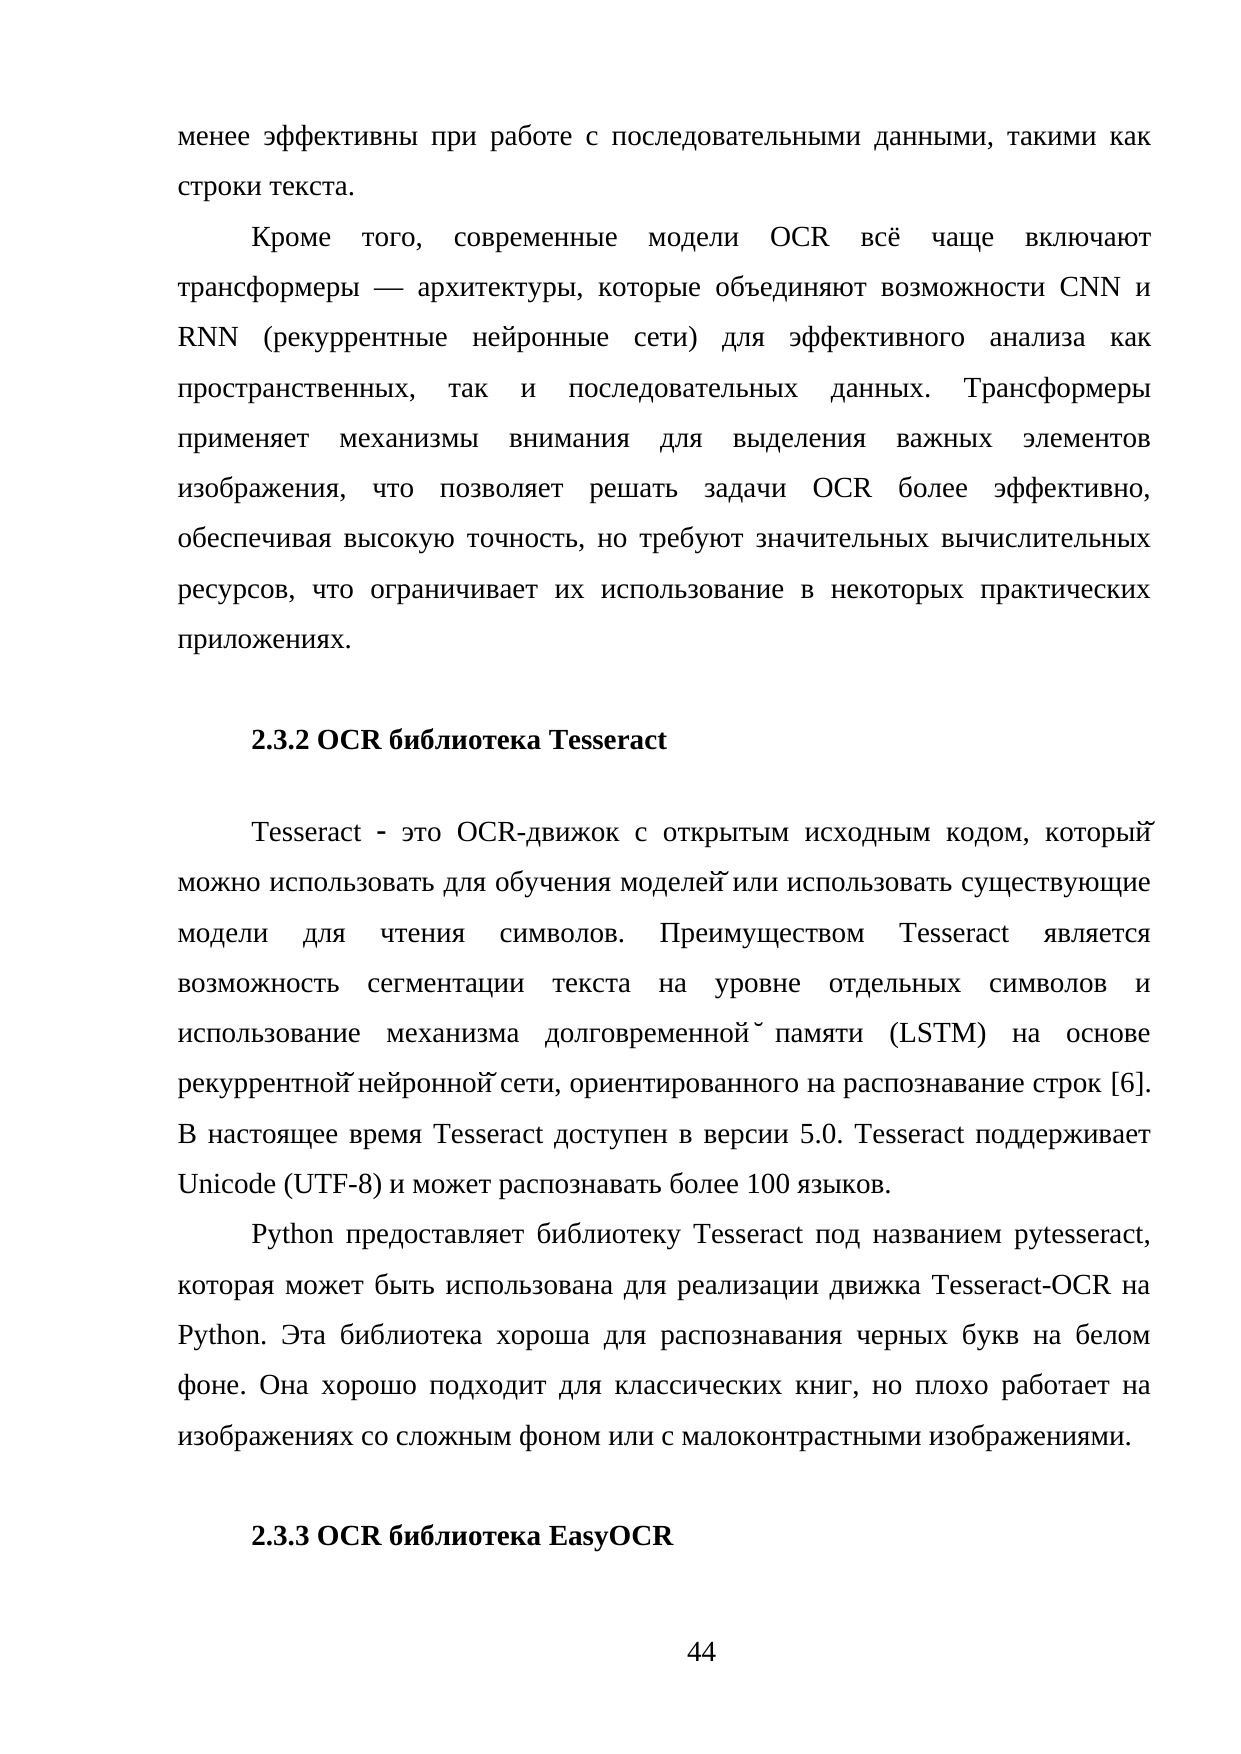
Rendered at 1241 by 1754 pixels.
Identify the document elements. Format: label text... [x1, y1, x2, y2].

text Python предоставляет библиотеку Tesseract под названием pytesseract, которая может быть использована для реализации движка Tesseract-OCR на Python. Эта библиотека хороша для распознавания черных букв на белом фоне. Она хорошо подходит для классических книг, но плохо работает на изображениях со сложным фоном или с малоконтрастными изображениями. [177, 1217, 1152, 1451]
text Кроме того, современные модели OCR всё чаще включают трансформеры — архитектуры, которые объединяют возможности CNN и RNN (рекуррентные нейронные сети) для эффективного анализа как пространственных, так и последовательных данных. Трансформеры применяет механизмы внимания для выделения важных элементов изображения, что позволяет решать задачи OCR более эффективно, обеспечивая высокую точность, но требуют значительных вычислительных ресурсов, что ограничивает их использование в некоторых практических приложениях. [177, 219, 1152, 655]
subtitle 2.3.2 OCR библиотека Tesseract [177, 722, 1152, 755]
subtitle 2.3.3 OCR библиотека EasyOCR [177, 1518, 1152, 1552]
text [177, 118, 1152, 202]
text Tesseract это OCR-движок с открытым исходным кодом, который̆ можно использовать для обучения моделей̆ или использовать существующие модели для чтения символов. Преимуществом Tesseract является возможность сегментации текста на уровне отдельных символов и использование механизма долговременной̆ памяти (LSTM) на основе рекуррентной̆ нейронной̆ сети, ориентированного на распознавание строк [6]. В настоящее время Tesseract доступен в версии 5.0. Tesseract поддерживает Unicode (UTF-8) и может распознавать более 100 языков. [177, 814, 1152, 1200]
